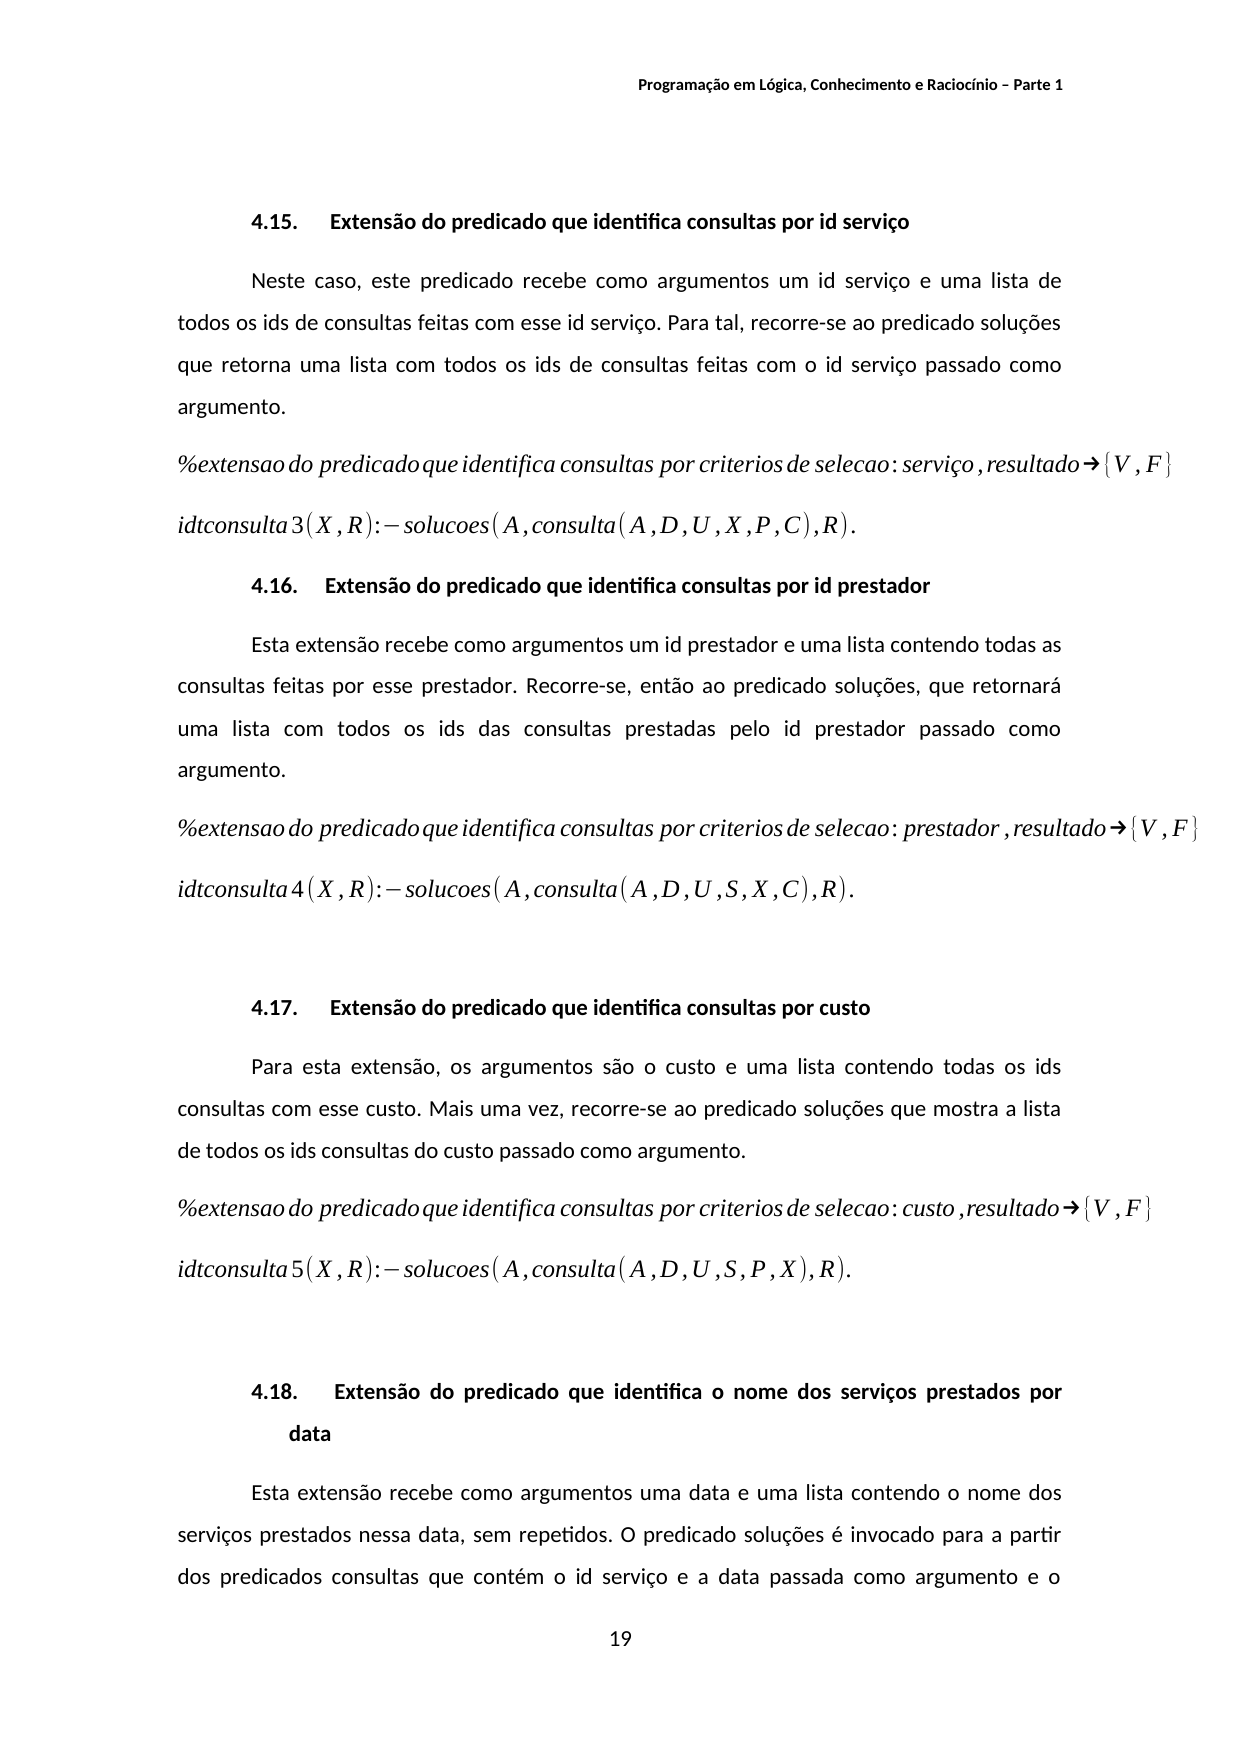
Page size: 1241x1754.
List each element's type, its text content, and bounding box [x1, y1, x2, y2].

list Extensão do predicado que identifica consultas por id serviço [251, 207, 1063, 236]
text Para esta extensão, os argumentos são o custo e uma lista contendo todas os ids consultas com esse custo. Mais uma vez, recorre-se ao predicado soluções que mostra a lista de todos os ids consultas do custo passado como argumento. [177, 1052, 1063, 1164]
text Neste caso, este predicado recebe como argumentos um id serviço e uma lista de todos os ids de consultas feitas com esse id serviço. Para tal, recorre-se ao predicado soluções que retorna uma lista com todos os ids de consultas feitas com o id serviço passado como argumento. [177, 266, 1063, 420]
list Extensão do predicado que identifica consultas por custo [251, 993, 1063, 1021]
text Esta extensão recebe como argumentos um id prestador e uma lista contendo todas as consultas feitas por esse prestador. Recorre-se, então ao predicado soluções, que retornará uma lista com todos os ids das consultas prestadas pelo id prestador passado como argumento. [177, 630, 1063, 784]
list Extensão do predicado que identifica consultas por id prestador [251, 571, 1063, 599]
list Extensão do predicado que identifica o nome dos serviços prestados por data [251, 1377, 1063, 1447]
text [177, 1478, 1063, 1590]
